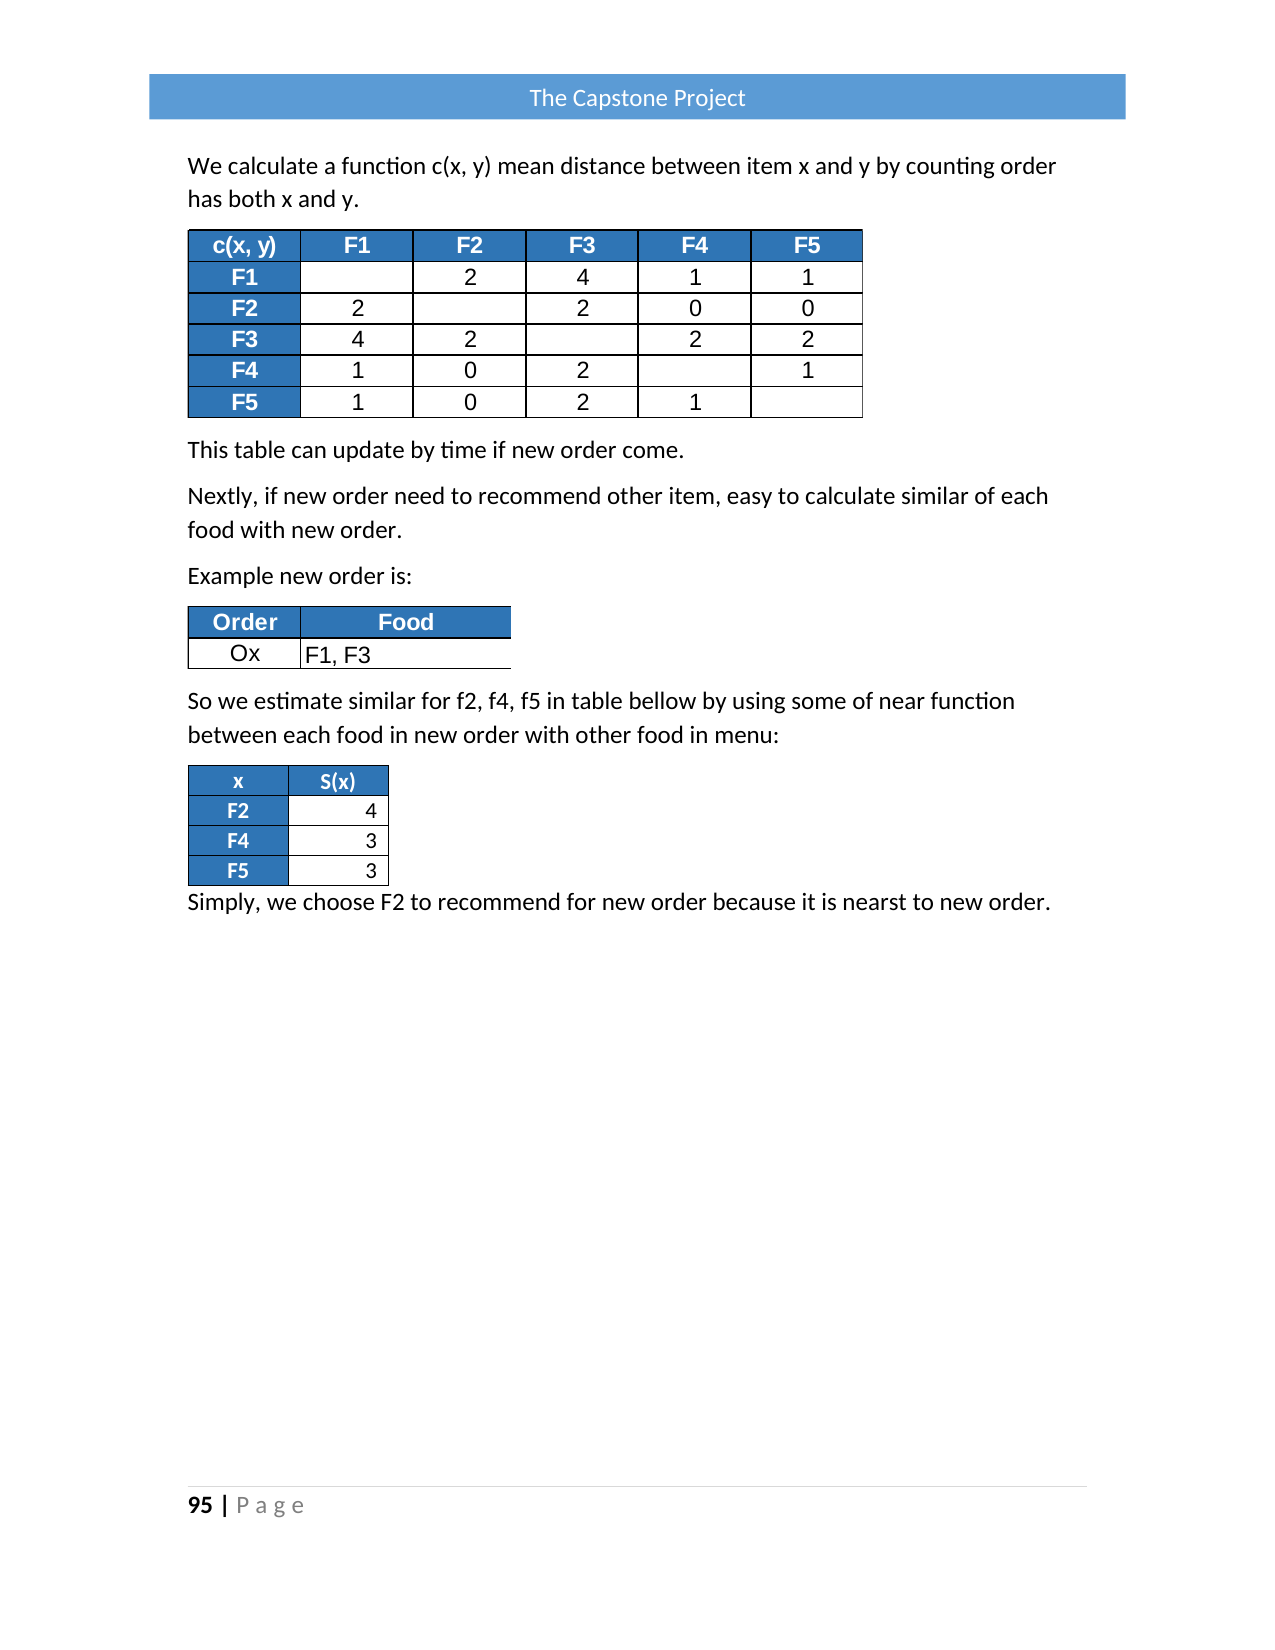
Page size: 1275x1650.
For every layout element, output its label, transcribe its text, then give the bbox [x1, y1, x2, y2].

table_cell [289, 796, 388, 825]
text So we estimate similar for f2, f4, f5 in table bellow by using some of near function between each food in new order with other food in menu: [187, 685, 1087, 749]
text Example new order is: [187, 560, 1087, 590]
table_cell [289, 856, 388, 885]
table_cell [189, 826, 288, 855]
text Simply, we choose F2 to recommend for new order because it is nearst to new order. [187, 886, 1087, 917]
text This table can update by time if new order come. [187, 434, 1087, 465]
text Nextly, if new order need to recommend other item, easy to calculate similar of each food with new order. [187, 480, 1087, 544]
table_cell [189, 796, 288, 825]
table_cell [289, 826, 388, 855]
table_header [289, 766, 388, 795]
text We calculate a function c(x, y) mean distance between item x and y by counting order has both x and y. [187, 150, 1087, 214]
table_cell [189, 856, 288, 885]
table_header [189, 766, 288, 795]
